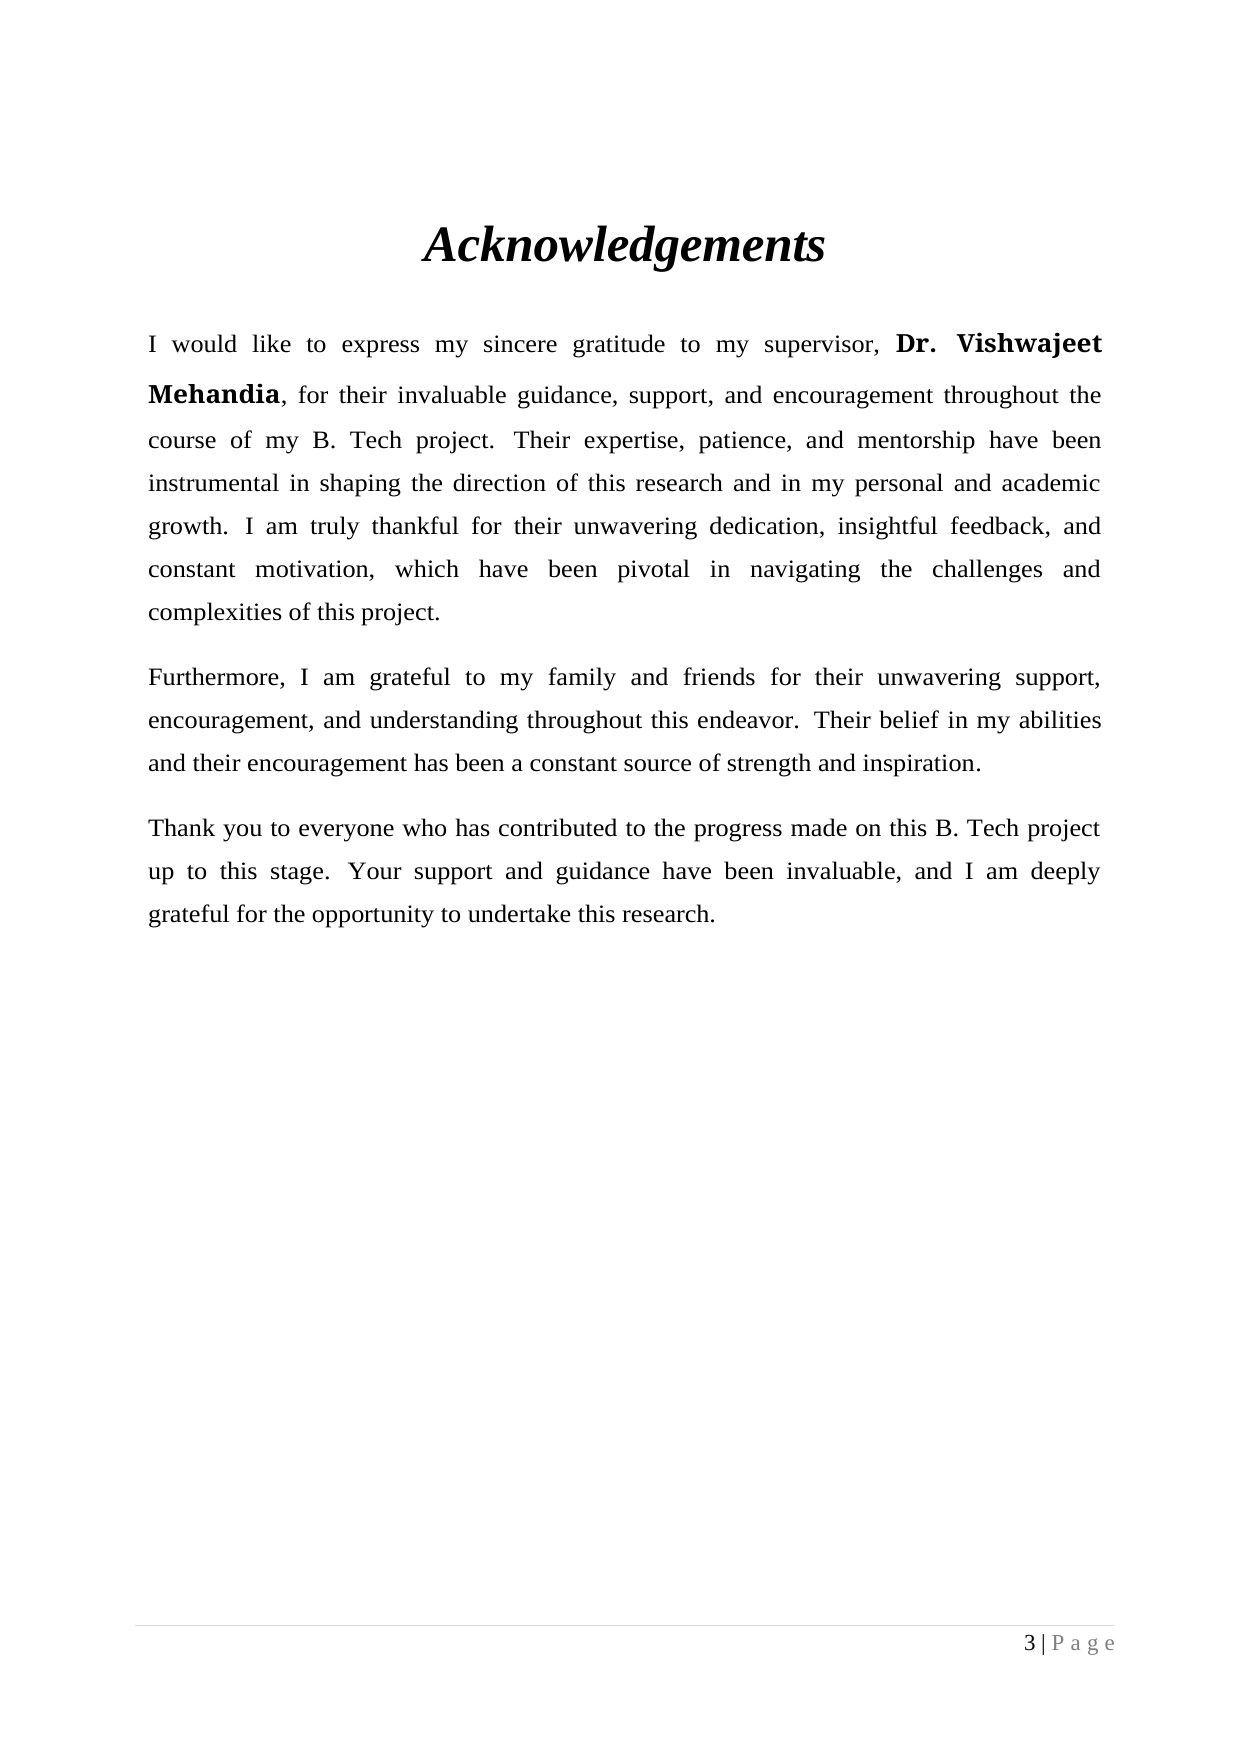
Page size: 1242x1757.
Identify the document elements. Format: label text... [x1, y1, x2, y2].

text Furthermore, I am grateful to my family and friends for their unwavering support, encouragement, and understanding throughout this endeavor. Their belief in my abilities and their encouragement has been a constant source of strength and inspiration. [148, 662, 1102, 777]
text I would like to express my sincere gratitude to my supervisor, Dr. Vishwajeet Mehandia, for their invaluable guidance, support, and encouragement throughout the course of my B. Tech project. Their expertise, patience, and mentorship have been instrumental in shaping the direction of this research and in my personal and academic growth. I am truly thankful for their unwavering dedication, insightful feedback, and constant motivation, which have been pivotal in navigating the challenges and complexities of this project. [148, 325, 1102, 626]
text Thank you to everyone who has contributed to the progress made on this B. Tech project up to this stage. Your support and guidance have been invaluable, and I am deeply grateful for the opportunity to undertake this research. [148, 813, 1102, 928]
subtitle Acknowledgements [148, 213, 1102, 272]
